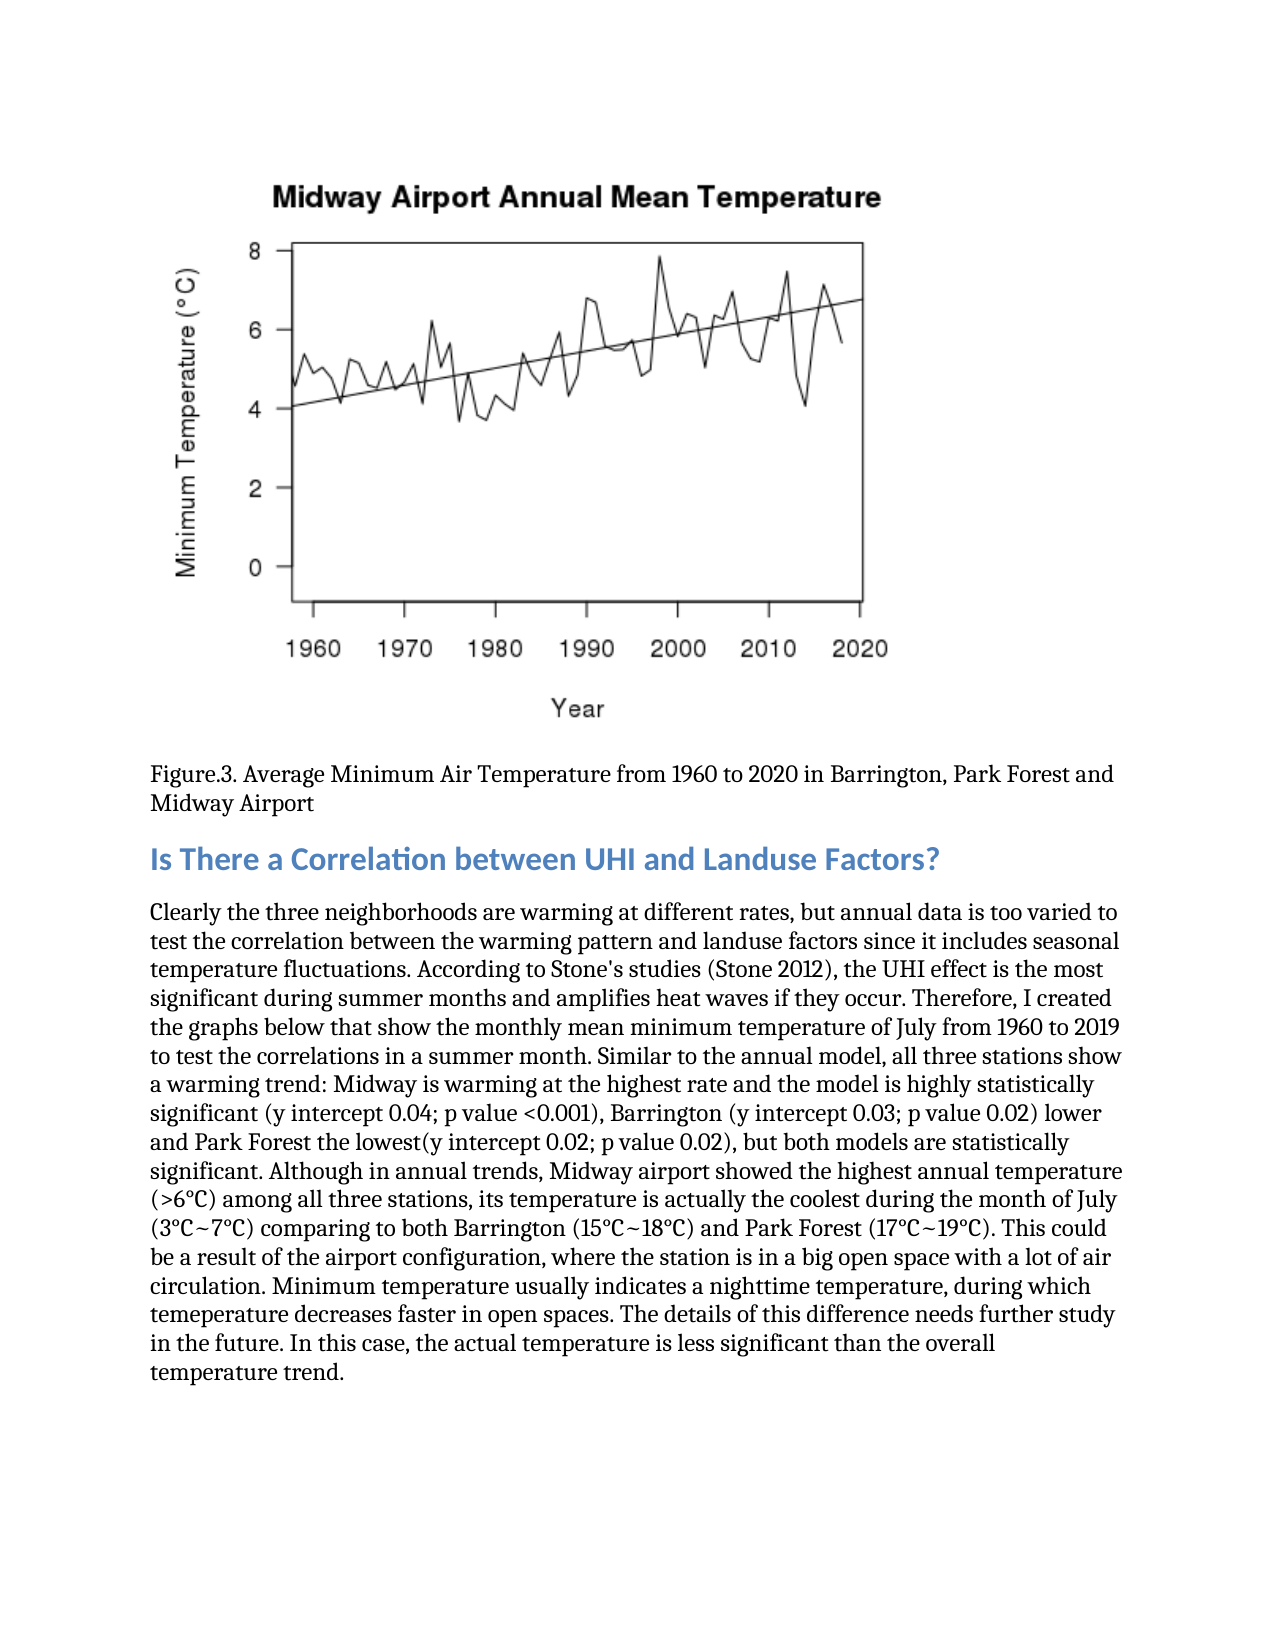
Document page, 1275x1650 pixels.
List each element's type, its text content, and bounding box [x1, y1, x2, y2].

picture [168, 150, 927, 757]
text Clearly the three neighborhoods are warming at different rates, but annual data is too varied to test the correlation between the warming pattern and landuse factors since it includes seasonal temperature fluctuations. According to Stone's studies (Stone 2012), the UHI effect is the most significant during summer months and amplifies heat waves if they occur. Therefore, I created the graphs below that show the monthly mean minimum temperature of July from 1960 to 2019 to test the correlations in a summer month. Similar to the annual model, all three stations show a warming trend: Midway is warming at the highest rate and the model is highly statistically significant (y intercept 0.04; p value <0.001), Barrington (y intercept 0.03; p value 0.02) lower and Park Forest the lowest(y intercept 0.02; p value 0.02), but both models are statistically significant. Although in annual trends, Midway airport showed the highest annual temperature (>6°C) among all three stations, its temperature is actually the coolest during the month of July (3°C~7°C) comparing to both Barrington (15°C~18°C) and Park Forest (17°C~19°C). This could be a result of the airport configuration, where the station is in a big open space with a lot of air circulation. Minimum temperature usually indicates a nighttime temperature, during which temeperature decreases faster in open spaces. The details of this difference needs further study in the future. In this case, the actual temperature is less significant than the overall temperature trend. [150, 898, 1125, 1387]
text Figure.3. Average Minimum Air Temperature from 1960 to 2020 in Barrington, Park Forest and Midway Airport [150, 760, 1125, 818]
subtitle Is There a Correlation between UHI and Landuse Factors? [150, 838, 1125, 879]
